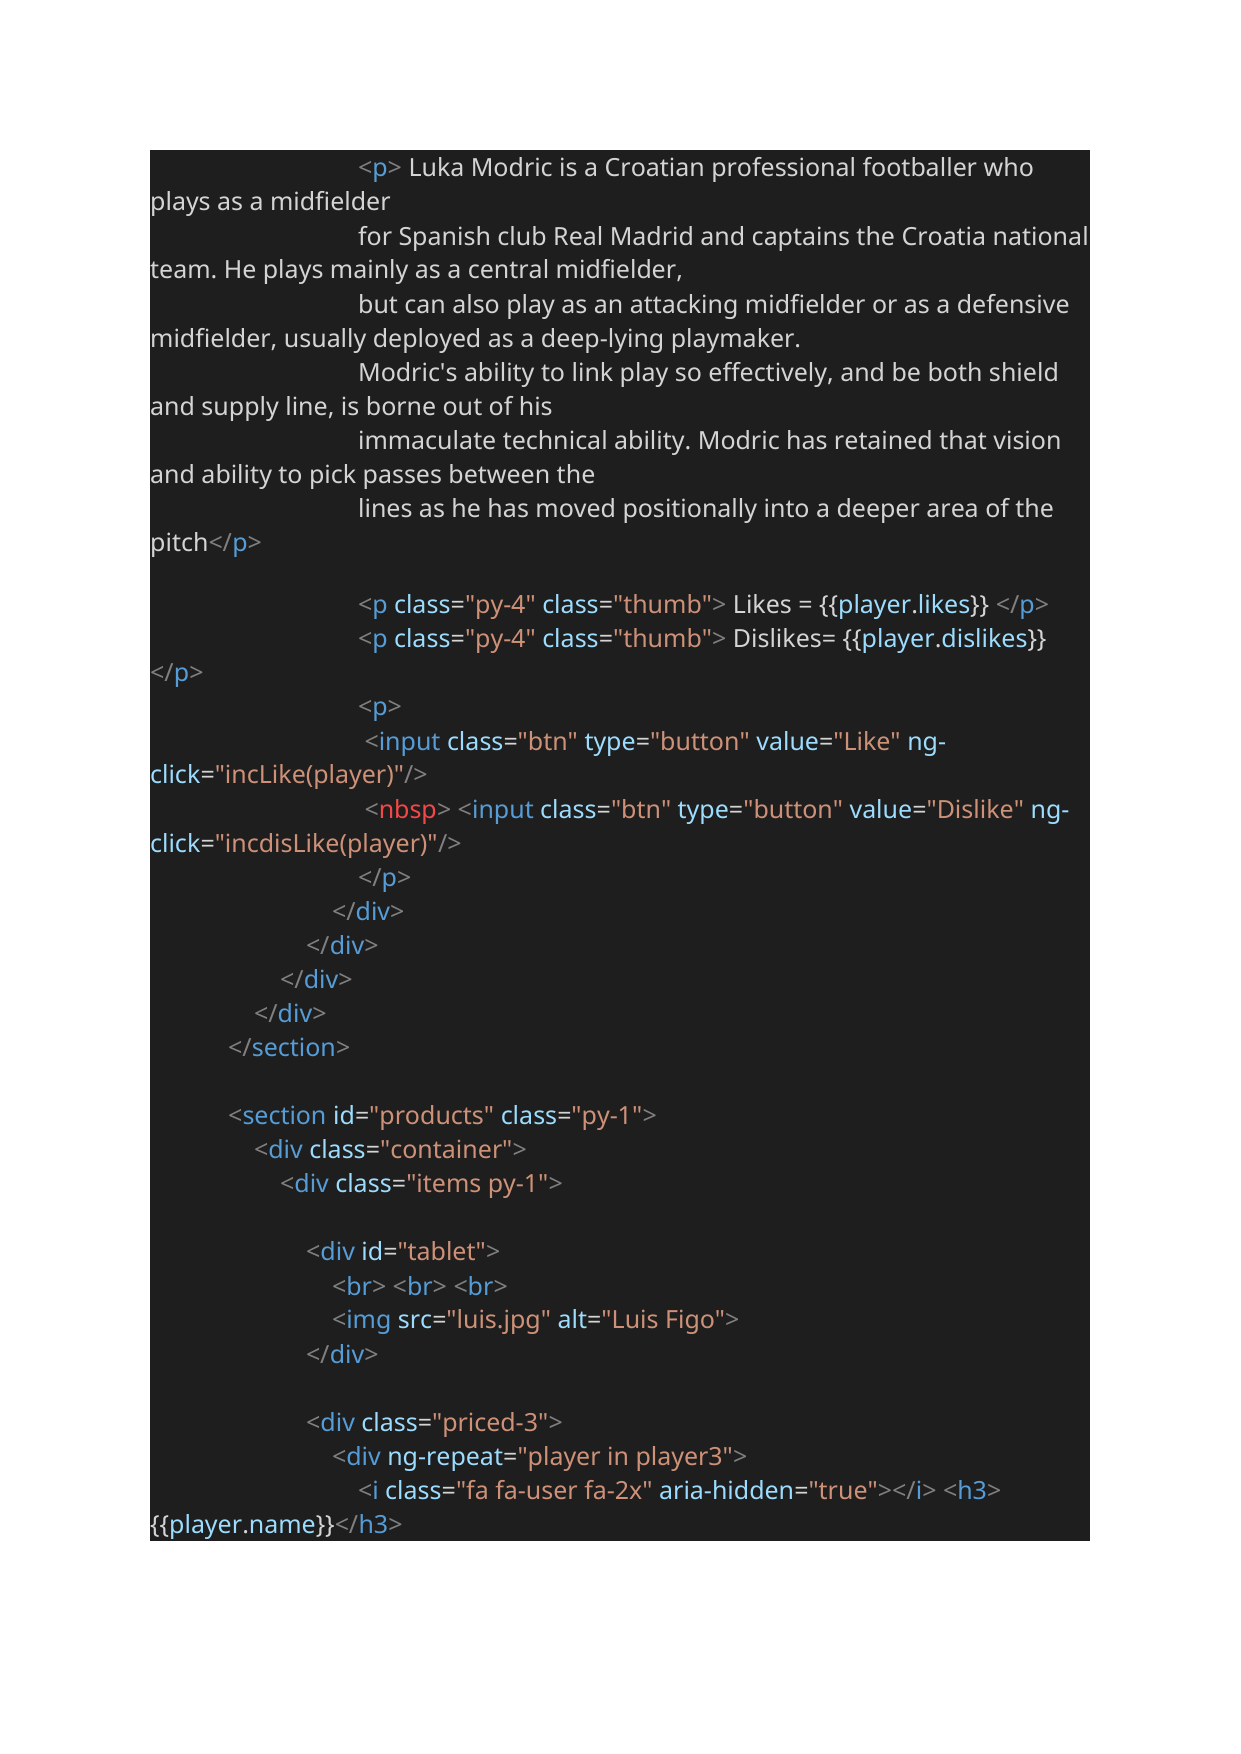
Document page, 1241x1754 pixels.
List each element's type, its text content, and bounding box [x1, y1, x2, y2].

text <p> [150, 689, 1090, 723]
text </div> [150, 1336, 1090, 1370]
text <br> <br> <br> [150, 1268, 1090, 1302]
text <div class="priced-3"> [150, 1404, 1090, 1438]
text for Spanish club Real Madrid and captains the Croatia national team. He plays mainly as a central midfielder, [150, 218, 1090, 286]
text </div> [150, 893, 1090, 927]
text <div id="tablet"> [150, 1234, 1090, 1268]
text <nbsp> <input class="btn" type="button" value="Dislike" ng-click="incdisLike(player)"/> [150, 791, 1090, 859]
text <i class="fa fa-user fa-2x" aria-hidden="true"></i> <h3> {{player.name}}</h3> [150, 1472, 1090, 1541]
text </div> [150, 927, 1090, 962]
text Modric's ability to link play so effectively, and be both shield and supply line, is borne out of his [150, 354, 1090, 422]
text but can also play as an attacking midfielder or as a defensive midfielder, usually deployed as a deep-lying playmaker. [150, 286, 1090, 354]
text </div> [150, 996, 1090, 1030]
text <input class="btn" type="button" value="Like" ng-click="incLike(player)"/> [150, 723, 1090, 791]
text </section> [150, 1030, 1090, 1064]
text <section id="products" class="py-1"> [150, 1098, 1090, 1132]
text <p> Luka Modric is a Croatian professional footballer who plays as a midfielder [150, 150, 1090, 218]
text <p class="py-4" class="thumb"> Dislikes= {{player.dislikes}} </p> [150, 621, 1090, 689]
text <div class="items py-1"> [150, 1166, 1090, 1200]
text <img src="luis.jpg" alt="Luis Figo"> [150, 1302, 1090, 1336]
text <div class="container"> [150, 1132, 1090, 1166]
text <p class="py-4" class="thumb"> Likes = {{player.likes}} </p> [150, 587, 1090, 621]
text </div> [150, 962, 1090, 996]
text </p> [150, 859, 1090, 893]
text <div ng-repeat="player in player3"> [150, 1438, 1090, 1472]
text immaculate technical ability. Modric has retained that vision and ability to pick passes between the [150, 422, 1090, 491]
text lines as he has moved positionally into a deeper area of the pitch</p> [150, 491, 1090, 559]
